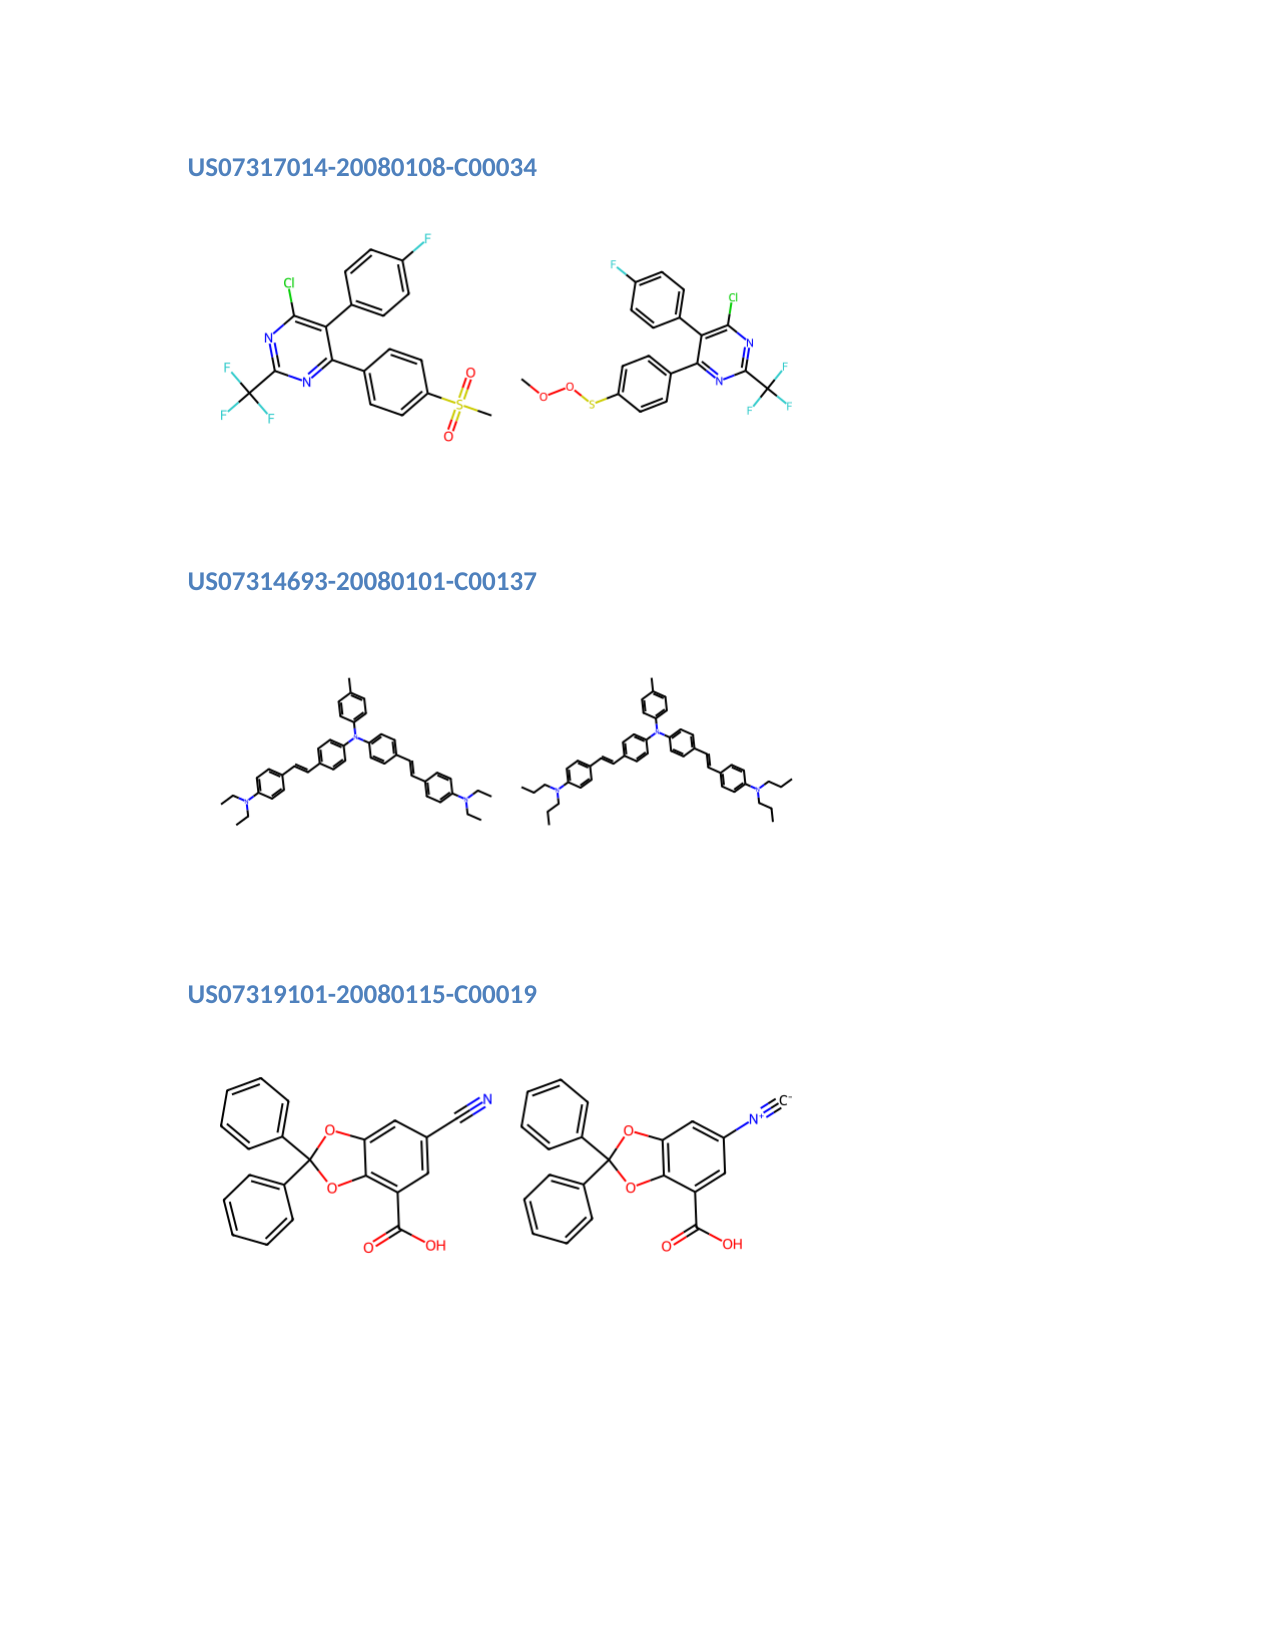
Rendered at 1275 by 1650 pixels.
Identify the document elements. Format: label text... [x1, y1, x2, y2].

picture [206, 187, 807, 488]
picture [206, 601, 807, 902]
subtitle US07317014-20080108-C00034 [187, 150, 1087, 183]
picture [206, 1015, 807, 1316]
subtitle US07314693-20080101-C00137 [187, 564, 1087, 597]
subtitle US07319101-20080115-C00019 [187, 977, 1087, 1010]
